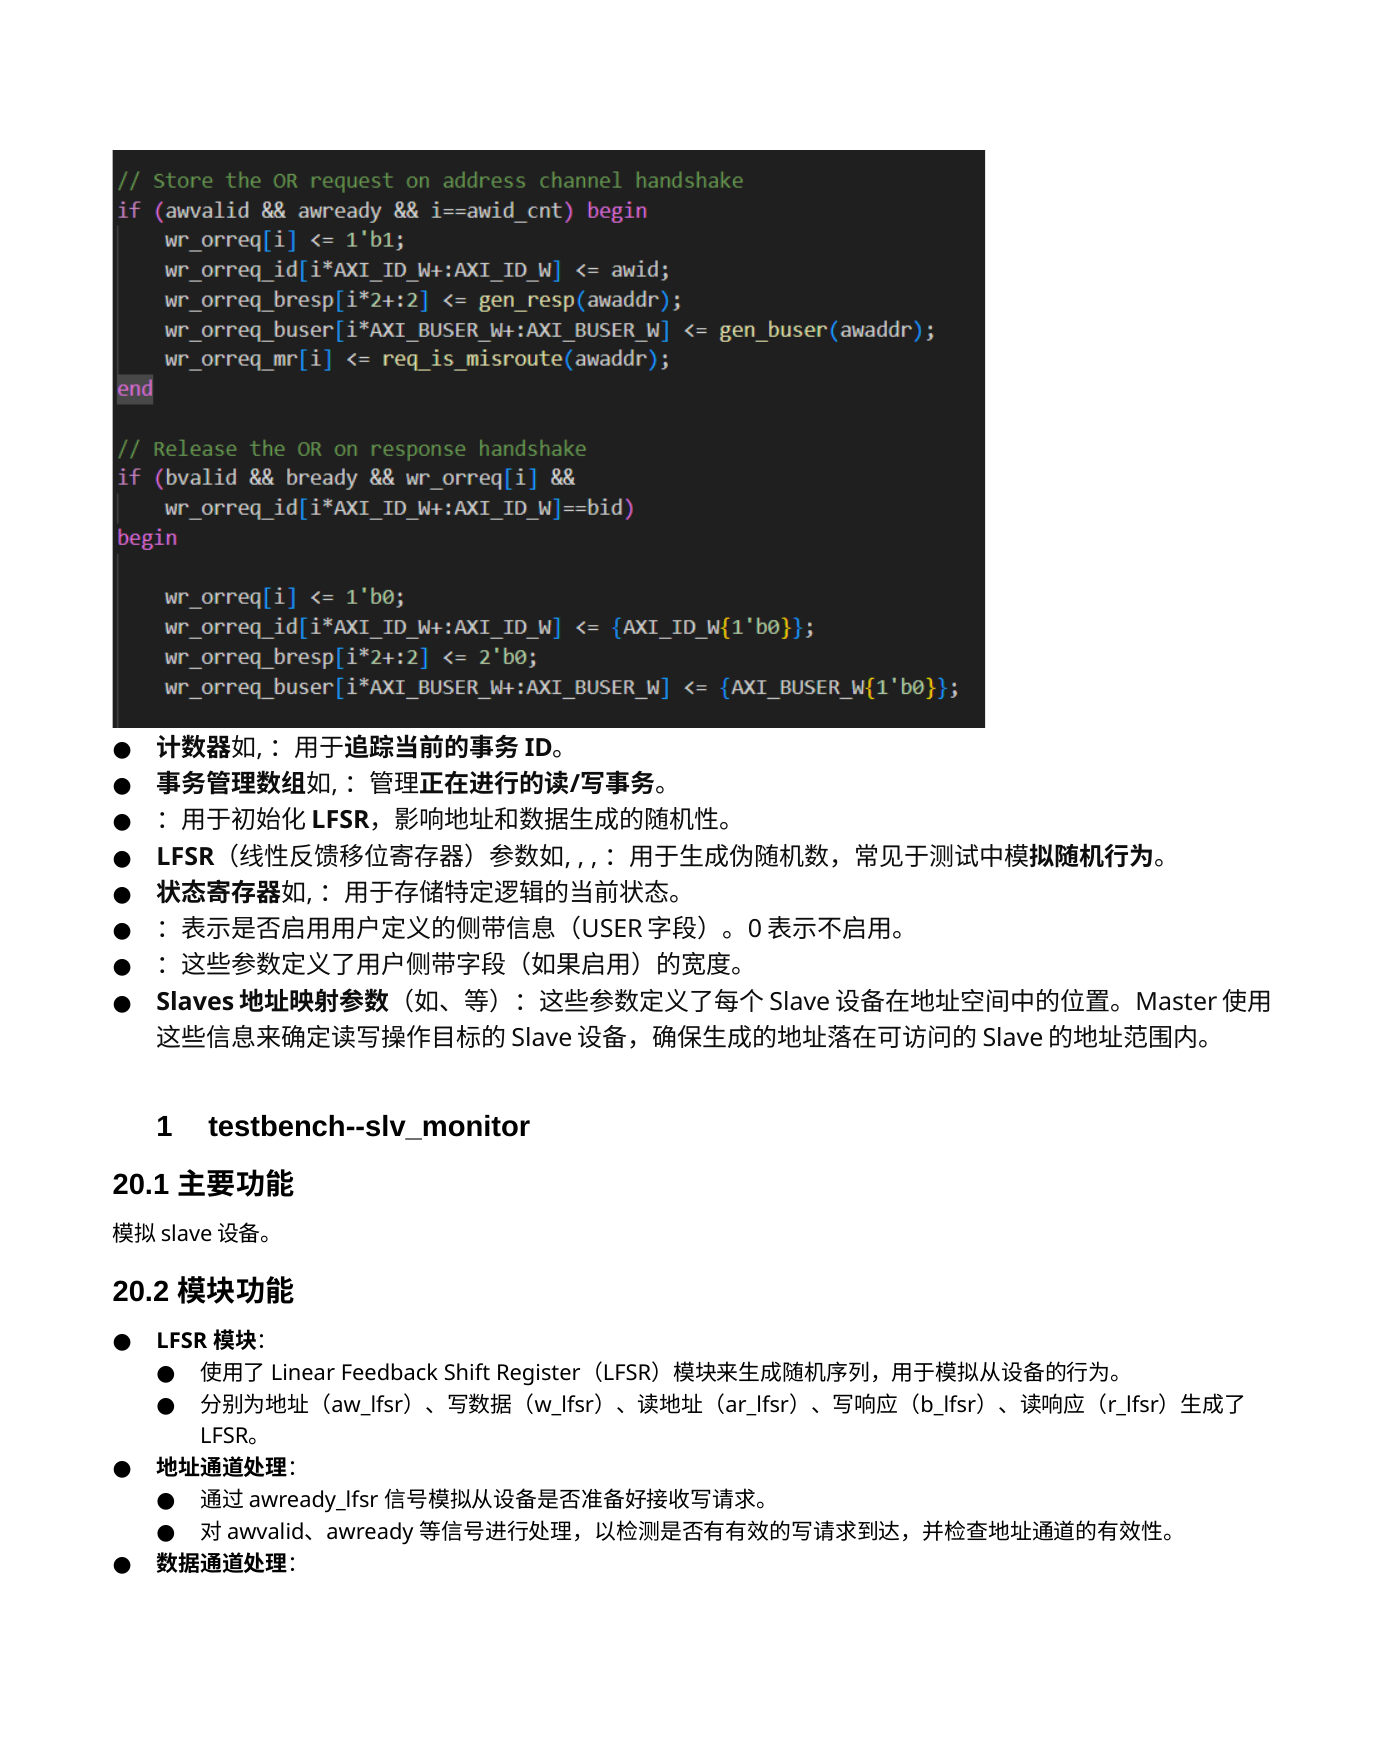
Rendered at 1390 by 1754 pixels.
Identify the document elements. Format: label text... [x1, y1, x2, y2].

list ：用于初始化LFSR，影响地址和数据生成的随机性。 [112, 800, 1277, 836]
subtitle 20.1 主要功能 [112, 1177, 1277, 1198]
list 事务管理数组如, ：管理正在进行的读/写事务。 [112, 764, 1277, 800]
subtitle 20.2 模块功能 [112, 1284, 1277, 1306]
list 计数器如, ：用于追踪当前的事务ID。 [112, 727, 1277, 764]
picture [112, 150, 986, 728]
list 对 awvalid、awready 等信号进行处理，以检测是否有有效的写请求到达，并检查地址通道的有效性。 [156, 1514, 1277, 1546]
list 状态寄存器如, ：用于存储特定逻辑的当前状态。 [112, 872, 1277, 909]
subtitle testbench--slv_monitor [156, 1120, 1277, 1141]
list 通过 awready_lfsr 信号模拟从设备是否准备好接收写请求。 [156, 1482, 1277, 1514]
list LFSR 模块： [112, 1323, 1277, 1355]
list 分别为地址（aw_lfsr）、写数据（w_lfsr）、读地址（ar_lfsr）、写响应（b_lfsr）、读响应（r_lfsr）生成了 LFSR。 [156, 1387, 1277, 1450]
text 模拟slave设备。 [112, 1216, 1277, 1248]
list LFSR（线性反馈移位寄存器）参数如, , , ：用于生成伪随机数，常见于测试中模拟随机行为。 [112, 836, 1277, 872]
list Slaves地址映射参数（如、等）：这些参数定义了每个Slave设备在地址空间中的位置。Master使用这些信息来确定读写操作目标的Slave设备，确保生成的地址落在可访问的Slave的地址范围内。 [112, 981, 1277, 1054]
list ：这些参数定义了用户侧带字段（如果启用）的宽度。 [112, 945, 1277, 981]
list 使用了 Linear Feedback Shift Register（LFSR）模块来生成随机序列，用于模拟从设备的行为。 [156, 1355, 1277, 1387]
list 地址通道处理： [112, 1450, 1277, 1482]
list ：表示是否启用用户定义的侧带信息（USER字段）。0表示不启用。 [112, 909, 1277, 945]
list 数据通道处理： [112, 1546, 1277, 1577]
